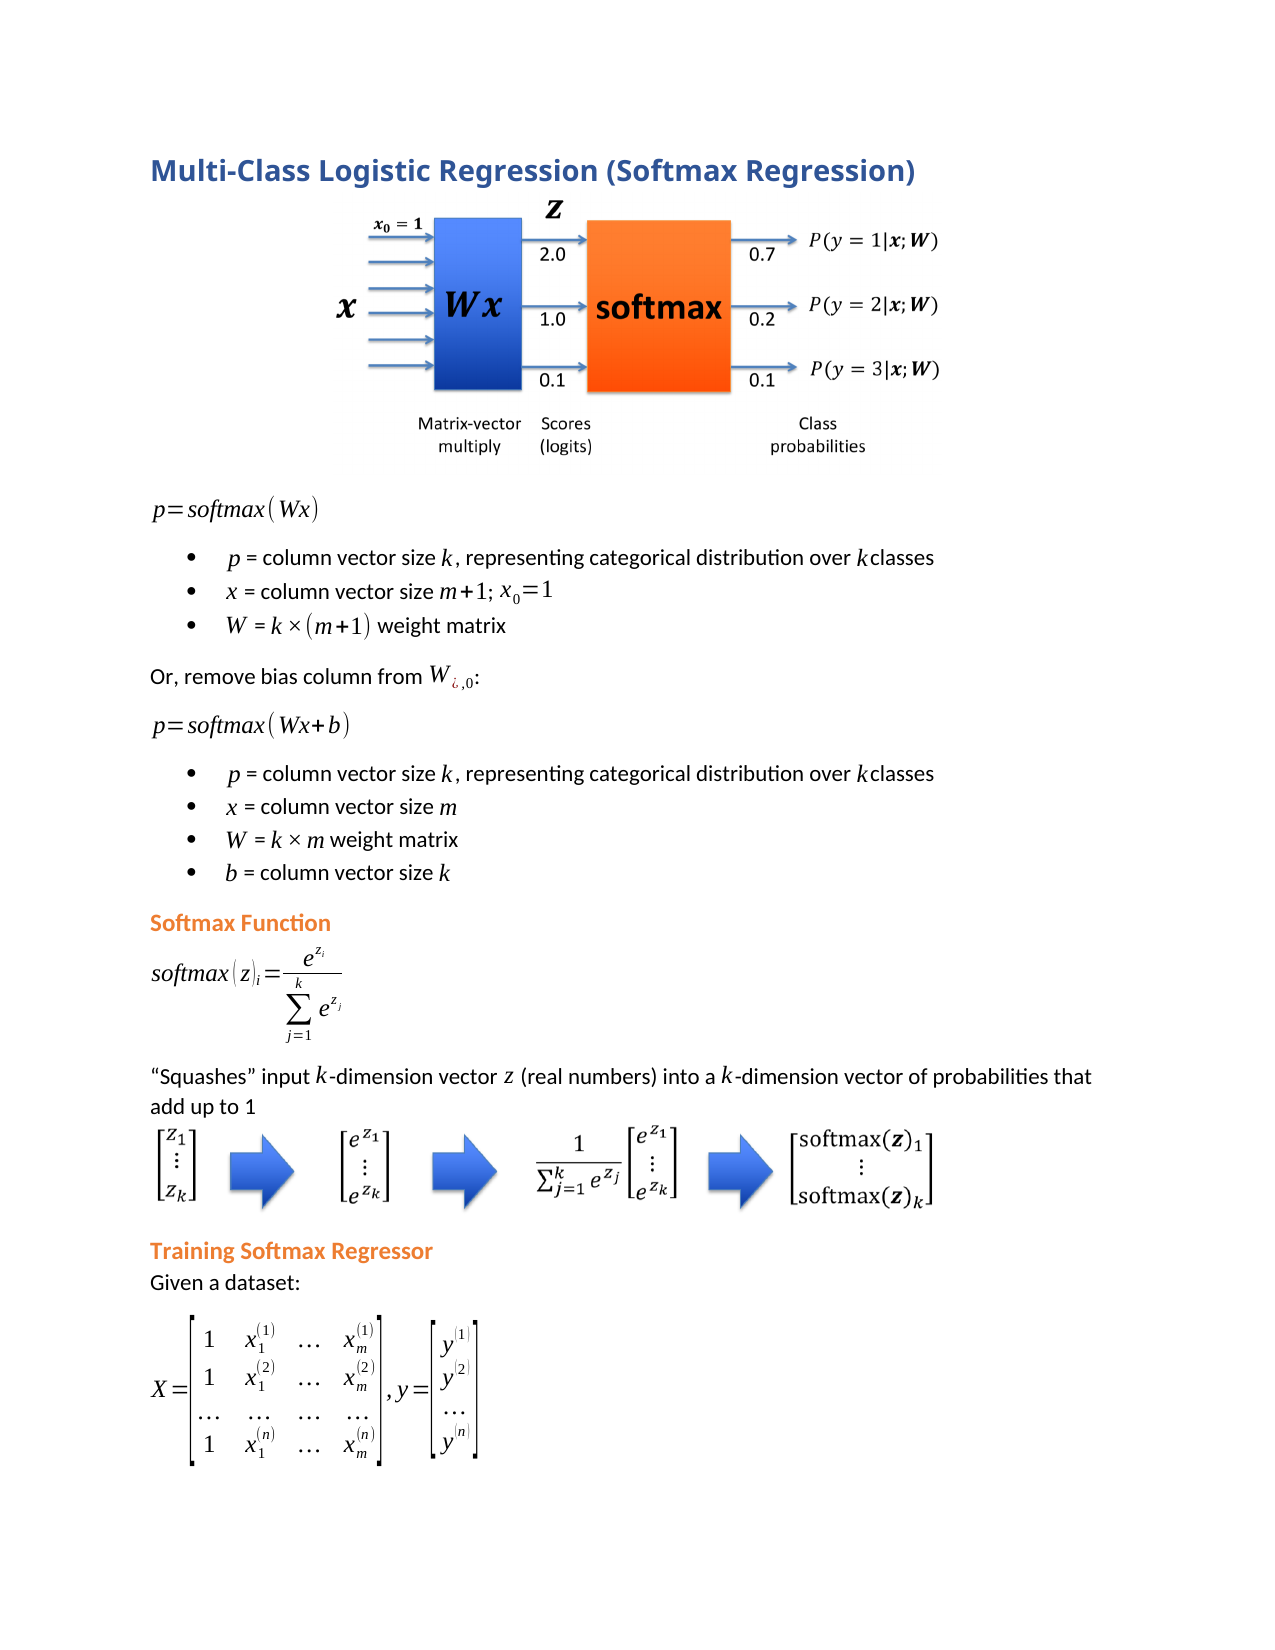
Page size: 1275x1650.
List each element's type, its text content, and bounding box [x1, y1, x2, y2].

text Given a dataset: [150, 1268, 1125, 1296]
subtitle Multi-Class Logistic Regression (Softmax Regression) [150, 150, 1125, 190]
list = column vector size [187, 792, 1125, 823]
list = column vector size ; [187, 576, 1125, 608]
picture [332, 192, 943, 475]
list = weight matrix [187, 610, 1125, 642]
list = column vector size , representing categorical distribution over classes [187, 759, 1125, 790]
subtitle Softmax Function [150, 907, 1125, 938]
subtitle Training Softmax Regressor [150, 1235, 1125, 1265]
text Or, remove bias column from : [150, 660, 1125, 692]
list = weight matrix [187, 825, 1125, 856]
list = column vector size , representing categorical distribution over classes [187, 543, 1125, 573]
list = column vector size [187, 858, 1125, 888]
picture [150, 1122, 942, 1216]
